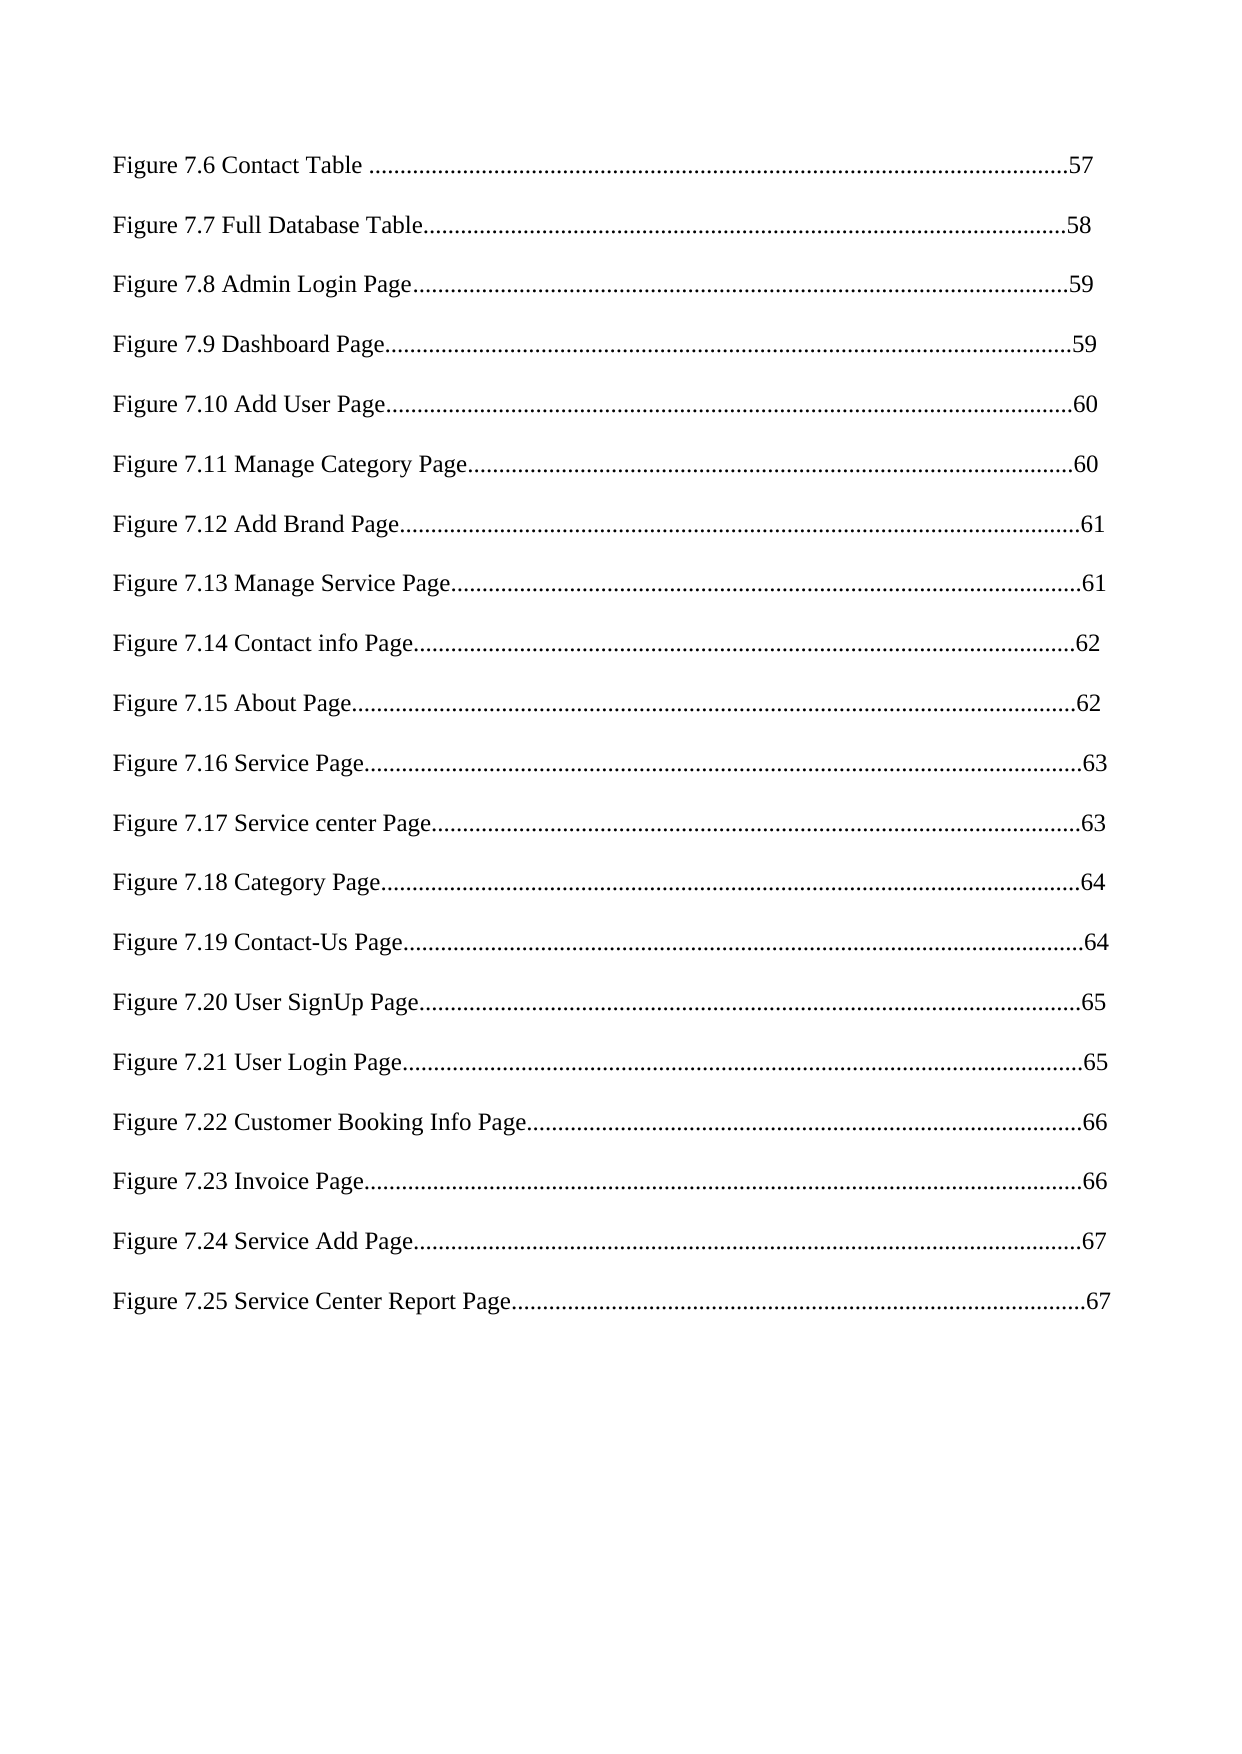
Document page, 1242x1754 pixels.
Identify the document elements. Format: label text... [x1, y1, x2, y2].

text Figure 7.15 About Page....................................................................................................................62 [112, 688, 1129, 717]
text Figure 7.20 User SignUp Page..........................................................................................................65 [112, 987, 1129, 1016]
text Figure 7.17 Service center Page........................................................................................................63 [112, 808, 1129, 836]
text Figure 7.7 Full Database Table.......................................................................................................58 [112, 210, 1129, 238]
text Figure 7.11 Manage Category Page.................................................................................................60 [112, 449, 1129, 478]
text Figure 7.9 Dashboard Page..............................................................................................................59 [112, 329, 1129, 358]
text Figure 7.21 User Login Page.............................................................................................................65 [112, 1047, 1129, 1076]
text Figure 7.25 Service Center Report Page............................................................................................67 [112, 1286, 1129, 1315]
text Figure 7.12 Add Brand Page.............................................................................................................61 [112, 509, 1129, 537]
text Figure 7.23 Invoice Page...................................................................................................................66 [112, 1166, 1129, 1195]
text Figure 7.19 Contact-Us Page.............................................................................................................64 [112, 927, 1129, 956]
text Figure 7.22 Customer Booking Info Page.........................................................................................66 [112, 1107, 1129, 1135]
text Figure 7.18 Category Page................................................................................................................64 [112, 867, 1129, 896]
text Figure 7.13 Manage Service Page.....................................................................................................61 [112, 568, 1129, 597]
text Figure 7.10 Add User Page..............................................................................................................60 [112, 389, 1129, 418]
text Figure 7.6 Contact Table ................................................................................................................57 [112, 150, 1129, 179]
text Figure 7.8 Admin Login Page .........................................................................................................59 [112, 269, 1129, 298]
text Figure 7.16 Service Page...................................................................................................................63 [112, 748, 1129, 777]
text Figure 7.14 Contact info Page..........................................................................................................62 [112, 628, 1129, 657]
text Figure 7.24 Service Add Page...........................................................................................................67 [112, 1226, 1129, 1255]
